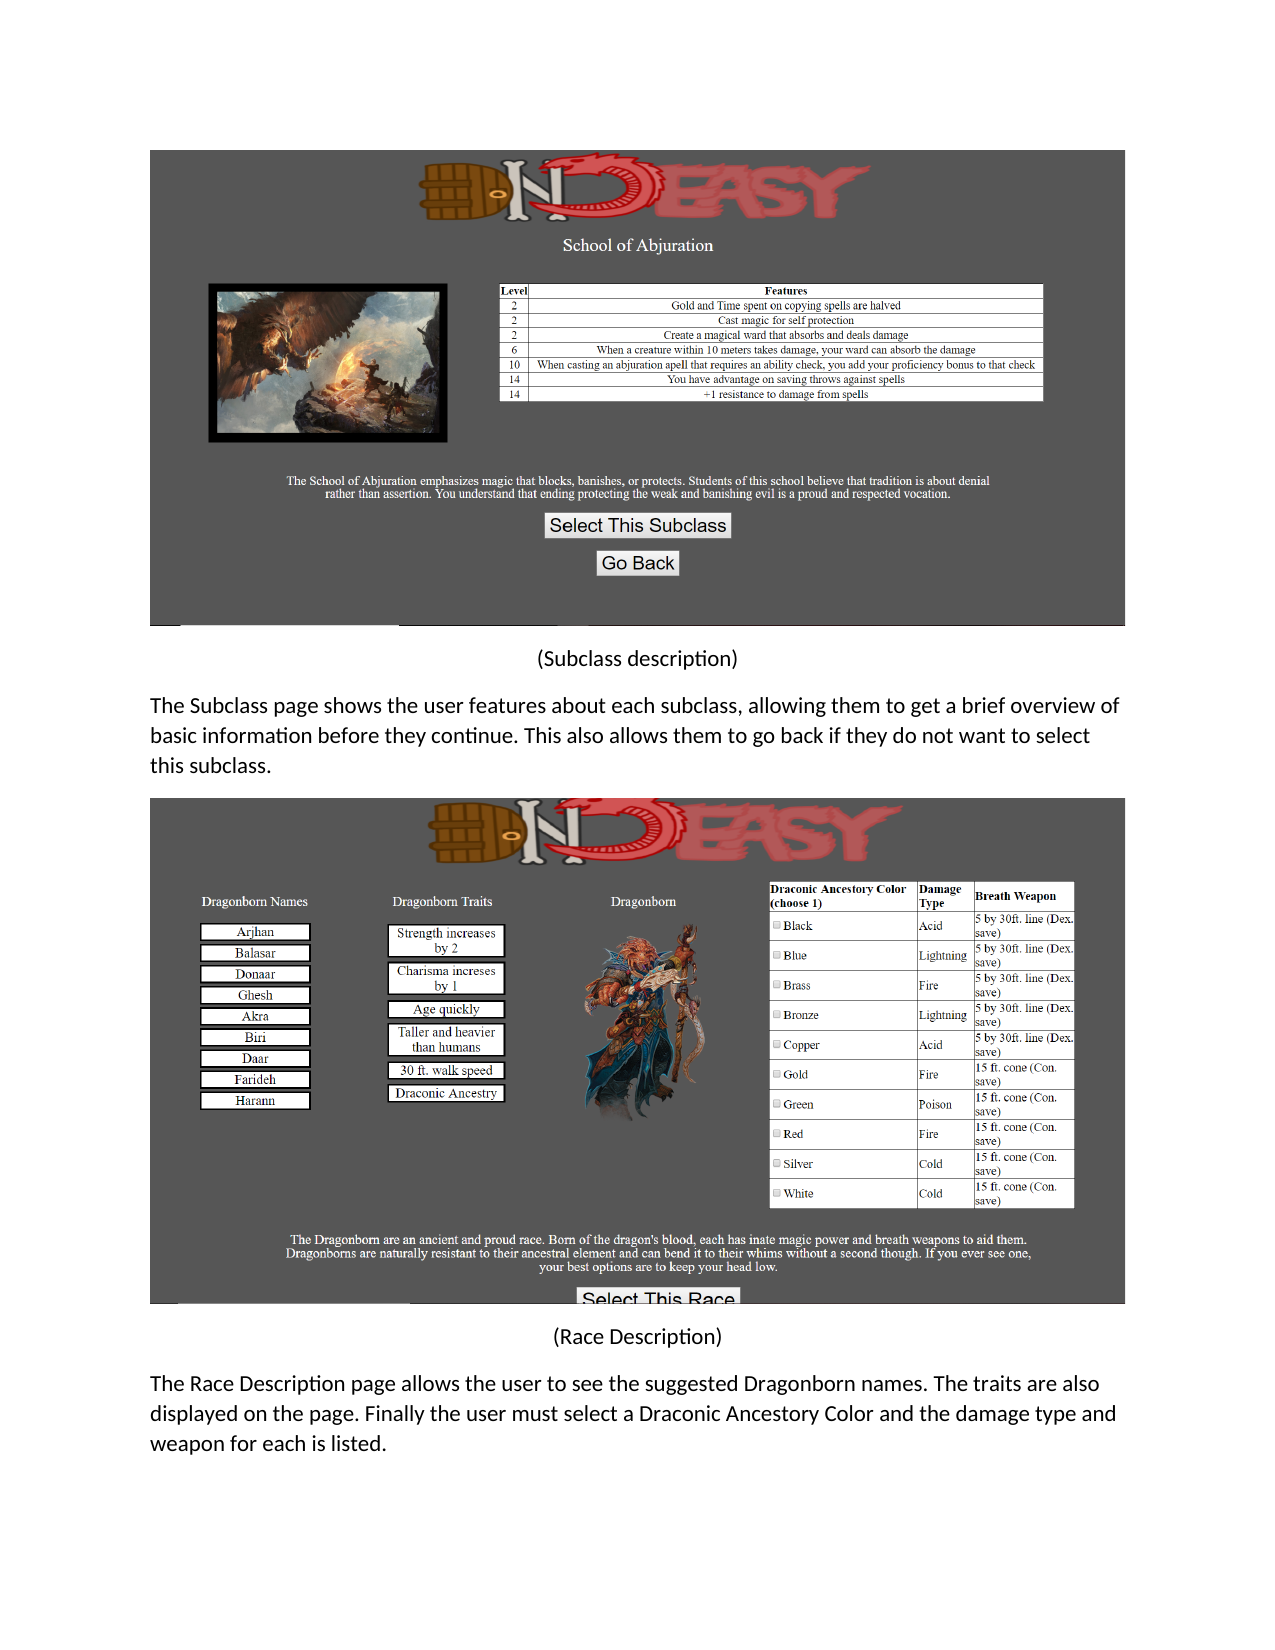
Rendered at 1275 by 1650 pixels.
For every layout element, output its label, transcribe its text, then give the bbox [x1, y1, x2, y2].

picture [150, 150, 1125, 626]
text The Race Description page allows the user to see the suggested Dragonborn names. The traits are also displayed on the page. Finally the user must select a Draconic Ancestory Color and the damage type and weapon for each is listed. [150, 1369, 1125, 1457]
text (Subclass description) [150, 644, 1125, 672]
text The Subclass page shows the user features about each subclass, allowing them to get a brief overview of basic information before they continue. This also allows them to go back if they do not want to select this subclass. [150, 691, 1125, 780]
text (Race Description) [150, 1322, 1125, 1350]
picture [150, 798, 1125, 1304]
